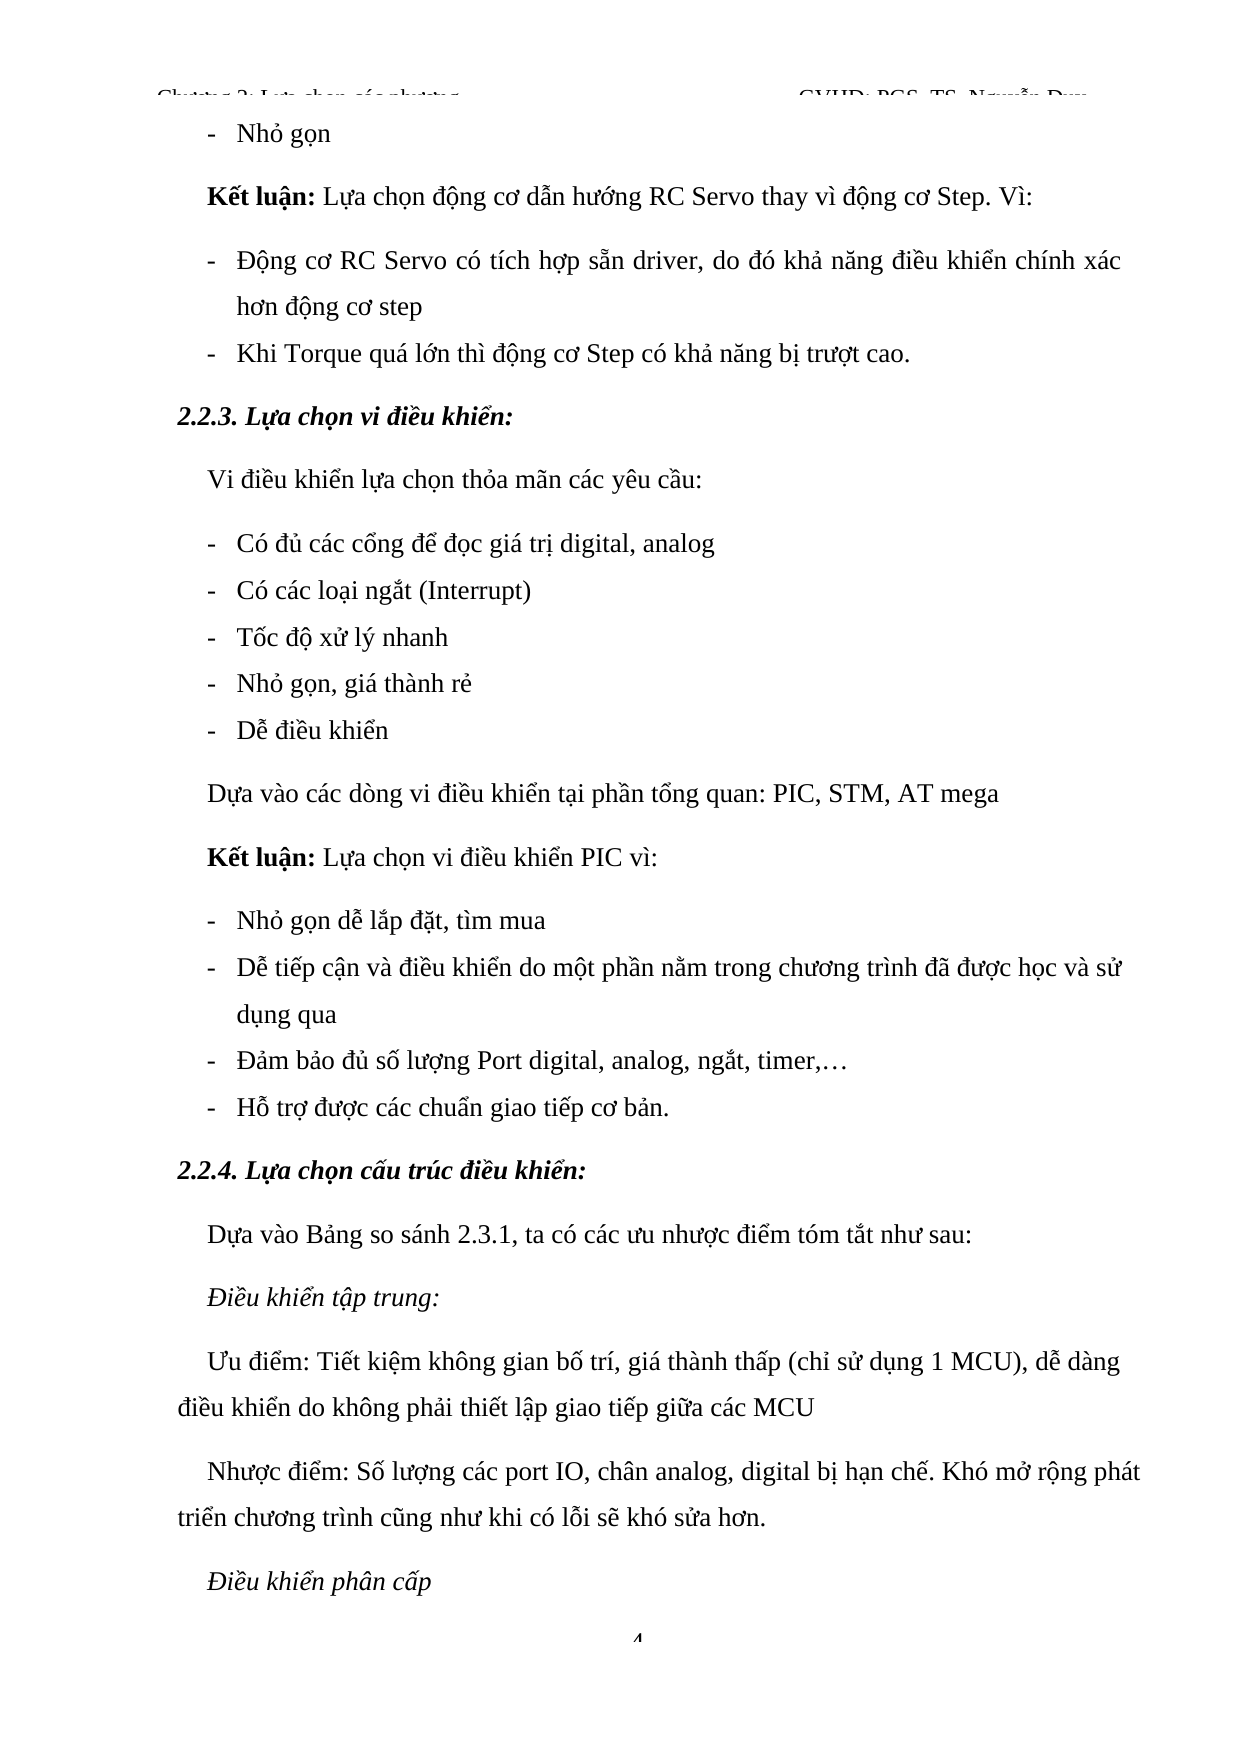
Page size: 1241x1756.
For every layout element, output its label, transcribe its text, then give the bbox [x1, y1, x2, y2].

list Dễ điều khiển [207, 714, 1144, 745]
subtitle Lựa chọn cấu trúc điều khiển: [177, 1154, 1144, 1186]
text Kết luận: Lựa chọn động cơ dẫn hướng RC Servo thay vì động cơ Step. Vì: [207, 181, 1144, 212]
list Dễ tiếp cận và điều khiển do một phần nằm trong chương trình đã được học và sử dụng qua [207, 951, 1123, 1029]
list Hỗ trợ được các chuẩn giao tiếp cơ bản. [207, 1091, 1144, 1122]
list Có các loại ngắt (Interrupt) [207, 574, 1144, 605]
list Nhỏ gọn [207, 117, 1144, 148]
text Điều khiển phân cấp [207, 1565, 1144, 1596]
list Tốc độ xử lý nhanh [207, 621, 1144, 652]
text Dựa vào Bảng so sánh 2.3.1, ta có các ưu nhược điểm tóm tắt như sau: [207, 1218, 1144, 1249]
list Nhỏ gọn dễ lắp đặt, tìm mua [207, 904, 1144, 935]
list Nhỏ gọn, giá thành rẻ [207, 667, 1144, 698]
list Khi Torque quá lớn thì động cơ Step có khả năng bị trượt cao. [207, 337, 1144, 368]
subtitle Lựa chọn vi điều khiển: [177, 400, 1144, 431]
text Vi điều khiển lựa chọn thỏa mãn các yêu cầu: [207, 463, 1144, 495]
list Đảm bảo đủ số lượng Port digital, analog, ngắt, timer,… [207, 1044, 1144, 1075]
text Dựa vào các dòng vi điều khiển tại phần tổng quan: PIC, STM, AT mega [207, 777, 1144, 808]
text Ưu điểm: Tiết kiệm không gian bố trí, giá thành thấp (chỉ sử dụng 1 MCU), dễ dàng điều khiển do không phải thiết lập giao tiếp giữa các MCU [177, 1344, 1144, 1422]
text Kết luận: Lựa chọn vi điều khiển PIC vì: [207, 841, 1144, 872]
list Có đủ các cổng để đọc giá trị digital, analog [207, 527, 1144, 558]
text Điều khiển tập trung: [207, 1281, 1144, 1312]
list Động cơ RC Servo có tích hợp sẵn driver, do đó khả năng điều khiển chính xác hơn động cơ step [207, 244, 1123, 321]
text Nhược điểm: Số lượng các port IO, chân analog, digital bị hạn chế. Khó mở rộng phát triển chương trình cũng như khi có lỗi sẽ khó sửa hơn. [177, 1455, 1144, 1533]
